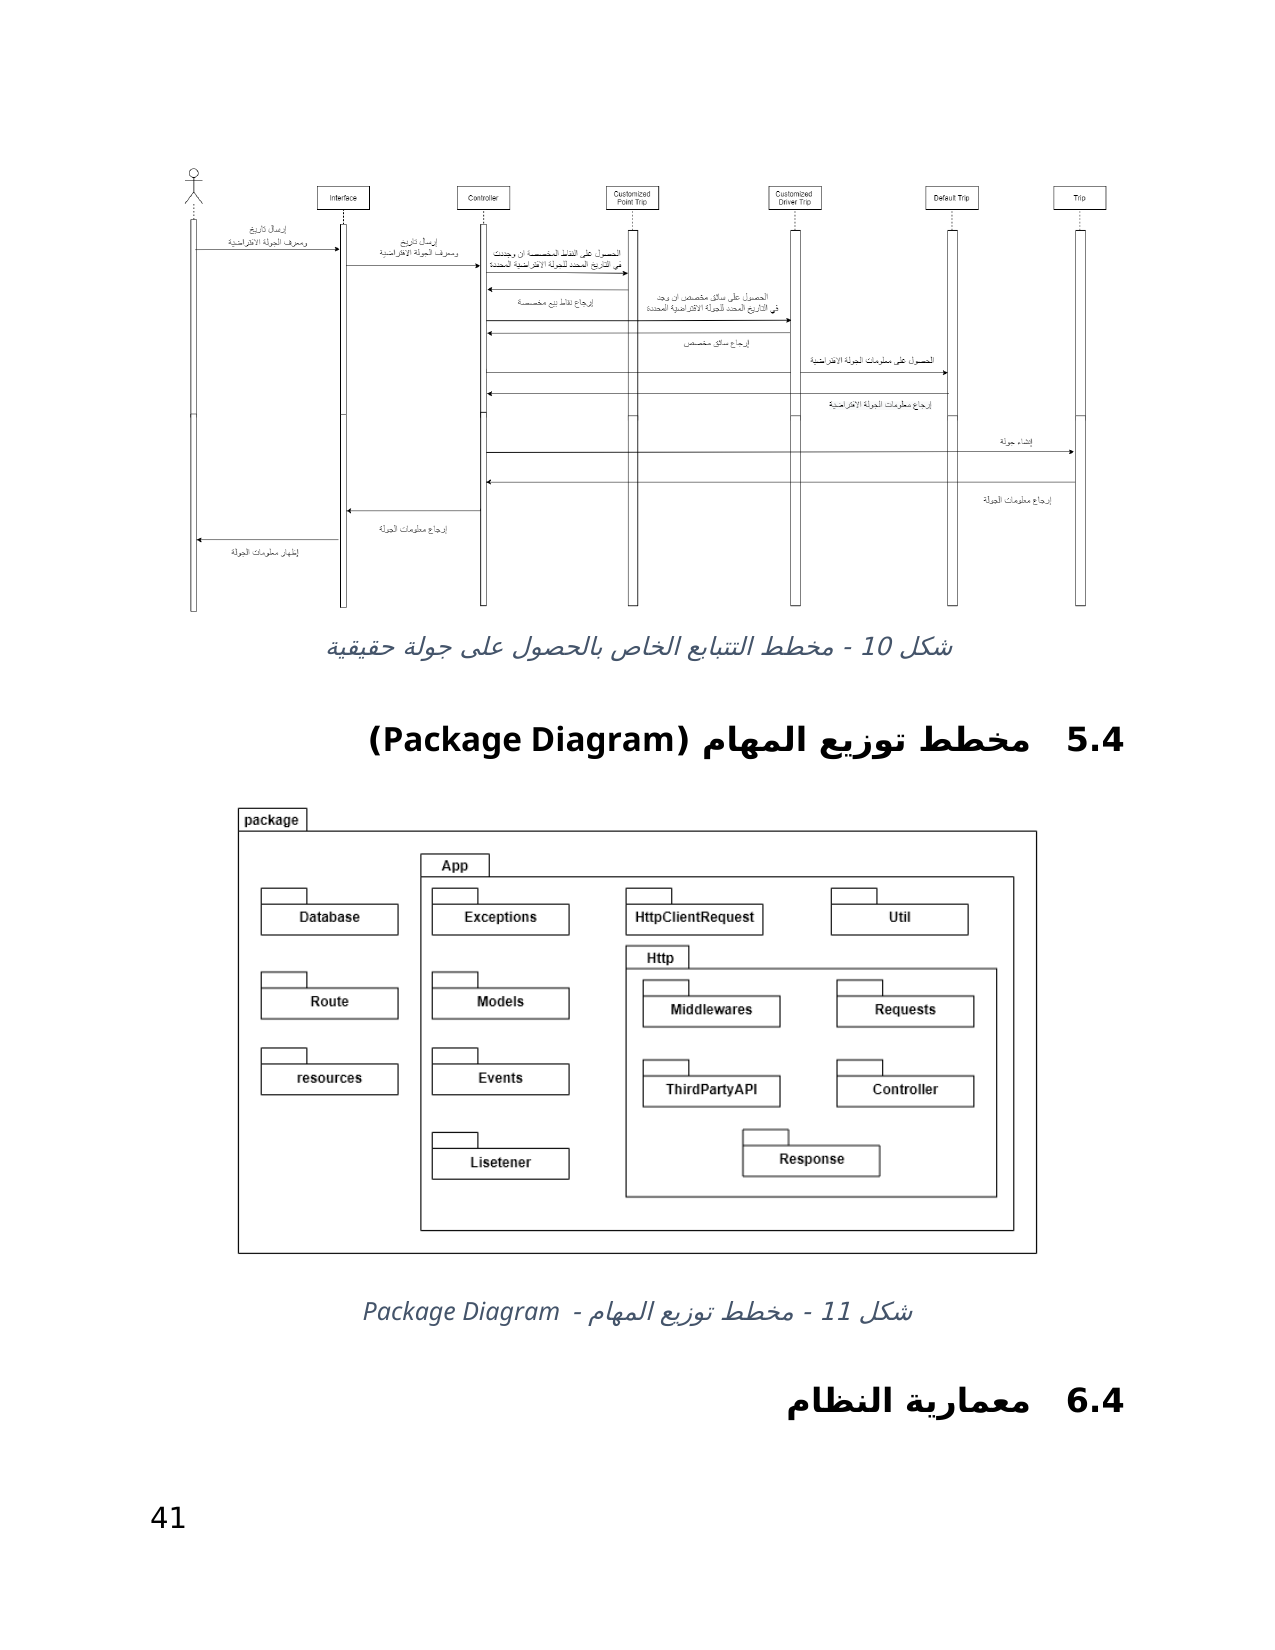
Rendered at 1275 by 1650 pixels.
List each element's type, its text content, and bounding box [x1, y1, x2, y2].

title 5.4 مخطط توزيع المهام (Package Diagram) [150, 715, 1125, 761]
title 6.4 معمارية النظام [150, 1382, 1125, 1421]
picture [165, 150, 1110, 616]
picture [214, 785, 1060, 1278]
